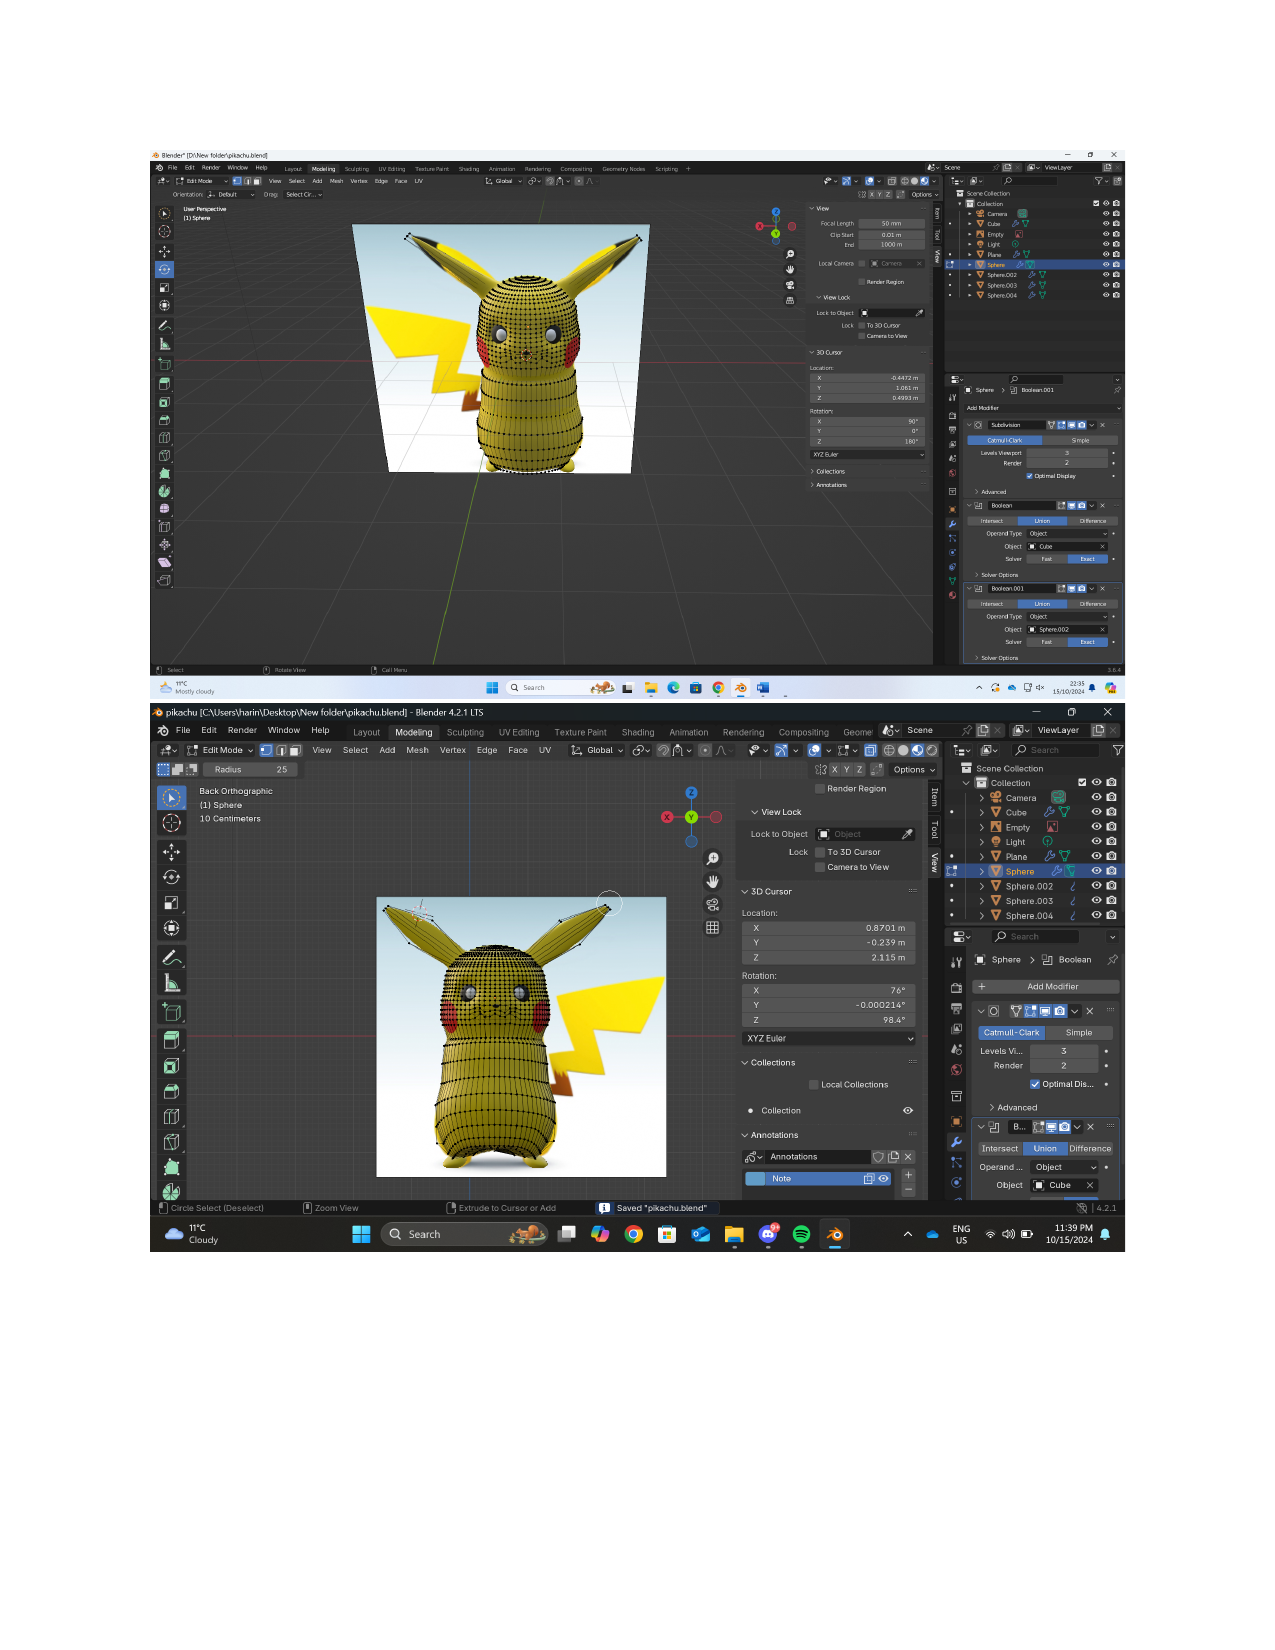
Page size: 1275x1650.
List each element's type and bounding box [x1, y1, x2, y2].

picture [150, 150, 1125, 699]
picture [150, 703, 1125, 1252]
